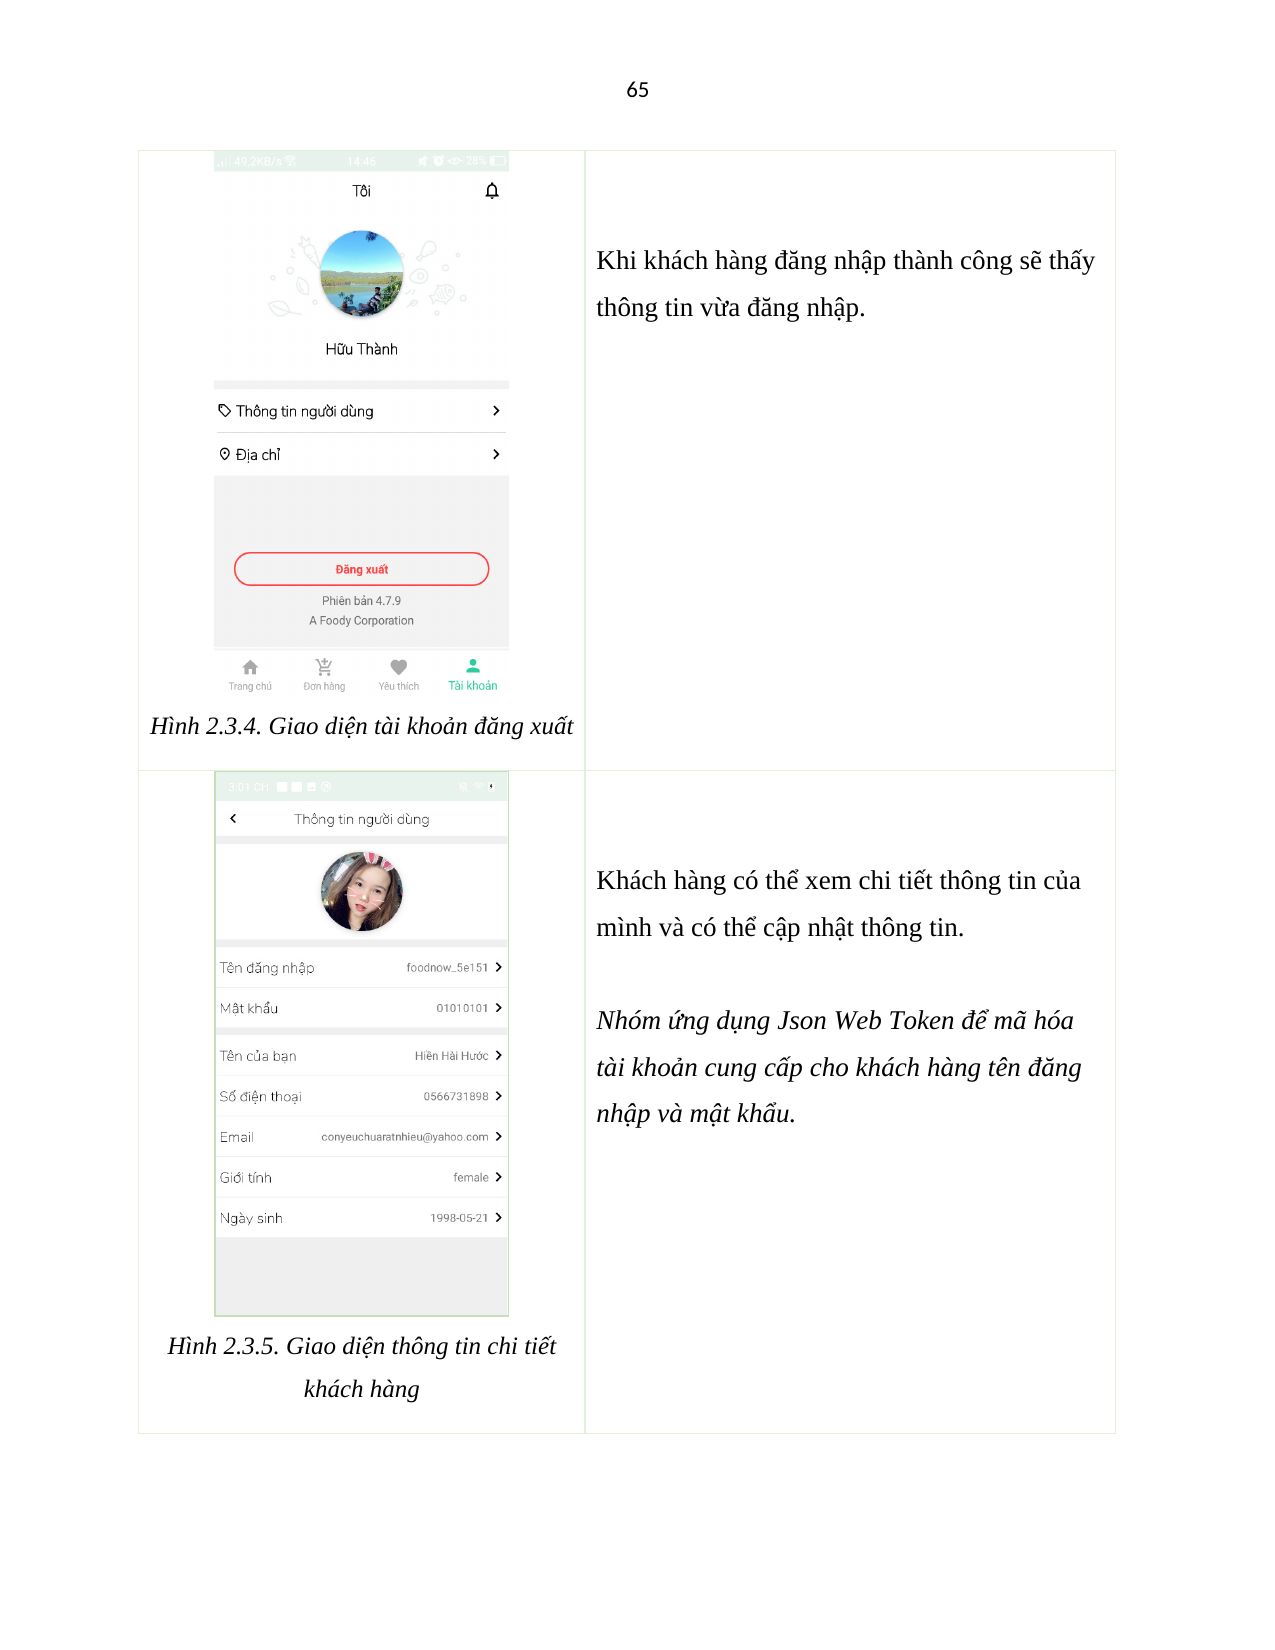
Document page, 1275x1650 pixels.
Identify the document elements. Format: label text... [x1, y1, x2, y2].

table_header Hình 2.3.4. Giao diện tài khoản đăng xuất [139, 151, 584, 770]
table_cell Hình 2.3.5. Giao diện thông tin chi tiết khách hàng [139, 771, 584, 1432]
picture [216, 772, 508, 1315]
picture [213, 151, 510, 698]
table_header Khi khách hàng đăng nhập thành công sẽ thấy thông tin vừa đăng nhập. [586, 151, 1115, 770]
table_cell Khách hàng có thể xem chi tiết thông tin của mình và có thể cập nhật thông tin. Nhóm ứng dụng Json Web Token để mã hóa tài khoản cung cấp cho khách hàng tên đăng nhập và mật khẩu. [586, 771, 1115, 1432]
